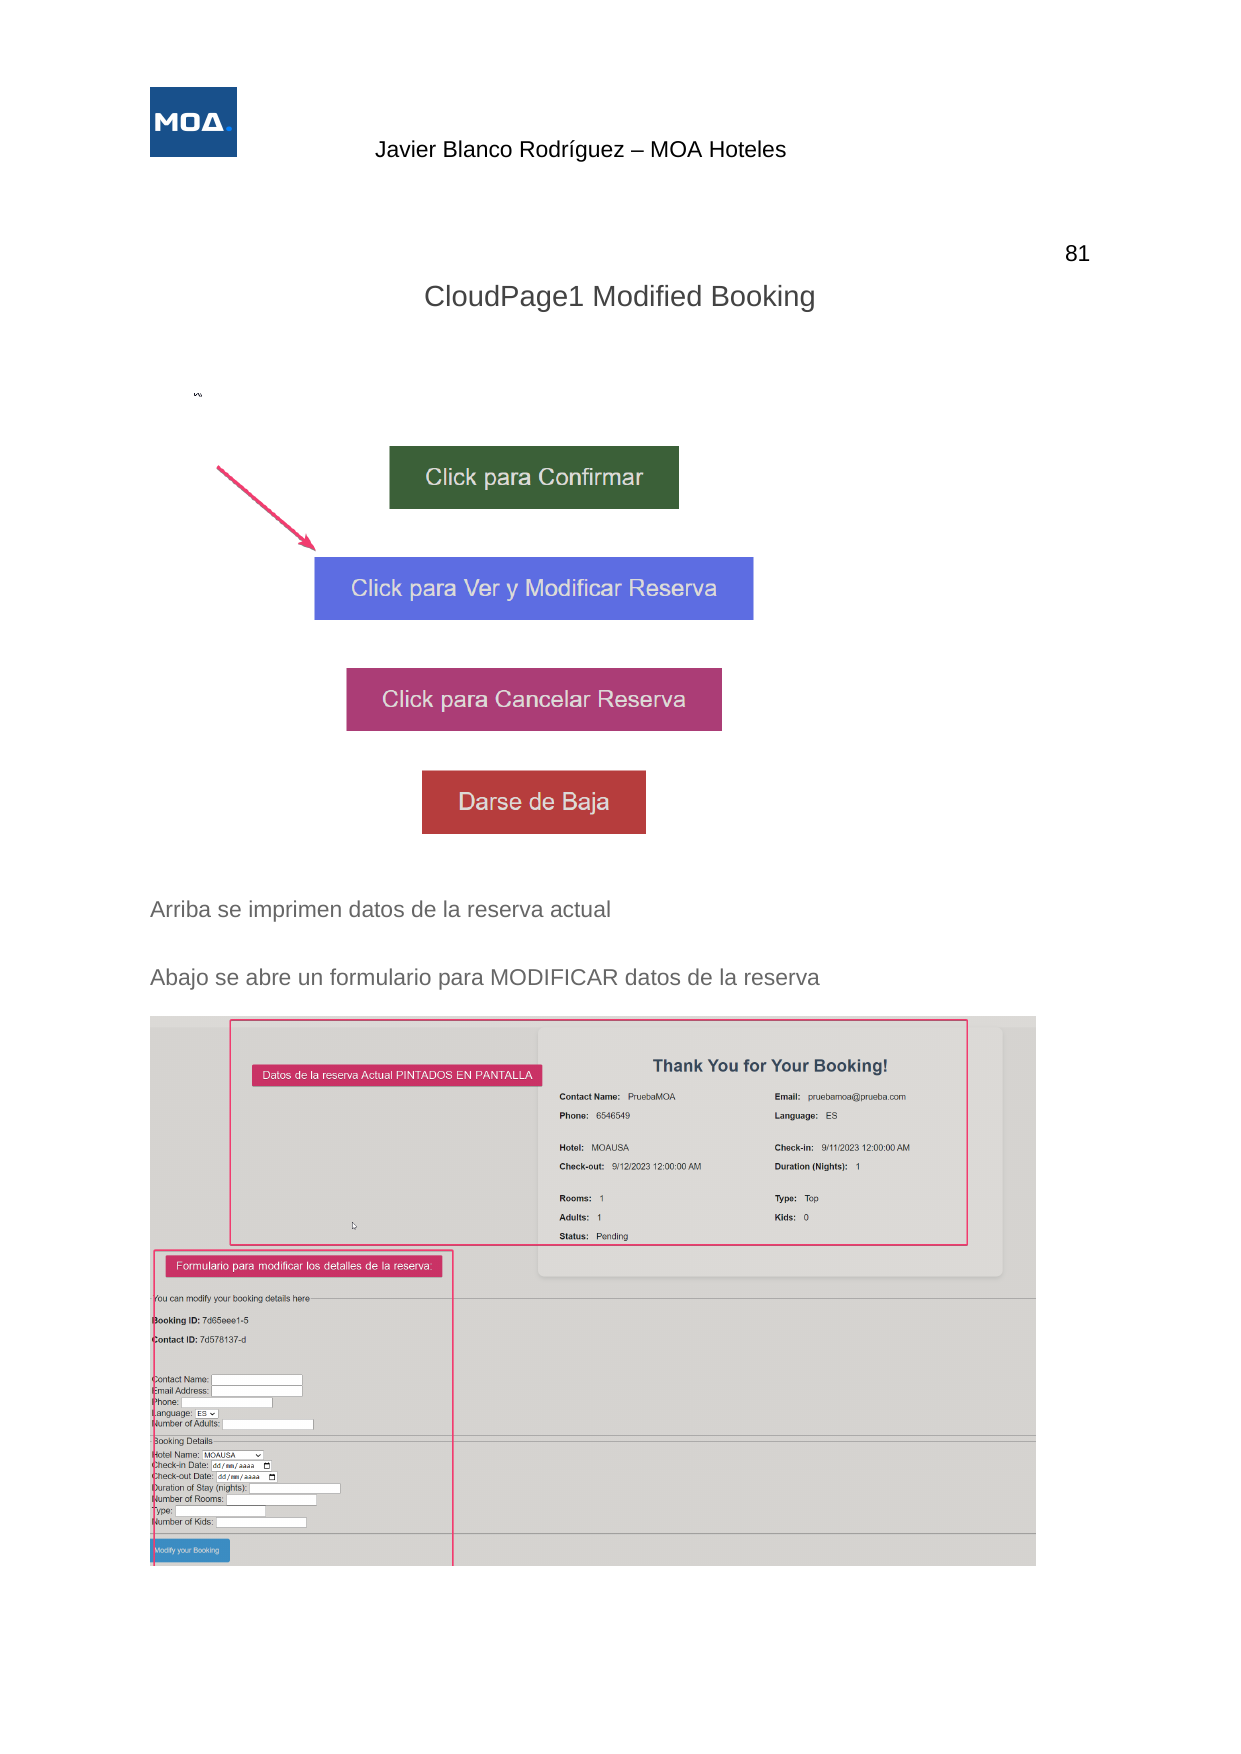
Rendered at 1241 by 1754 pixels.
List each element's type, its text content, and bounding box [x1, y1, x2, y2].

subtitle Arriba se imprimen datos de la reserva actual [150, 896, 1090, 922]
picture [150, 87, 237, 157]
picture [150, 1016, 1036, 1566]
subtitle CloudPage1 Modified Booking [150, 279, 1090, 312]
picture [150, 393, 1036, 854]
subtitle Abajo se abre un formulario para MODIFICAR datos de la reserva [150, 964, 1090, 991]
